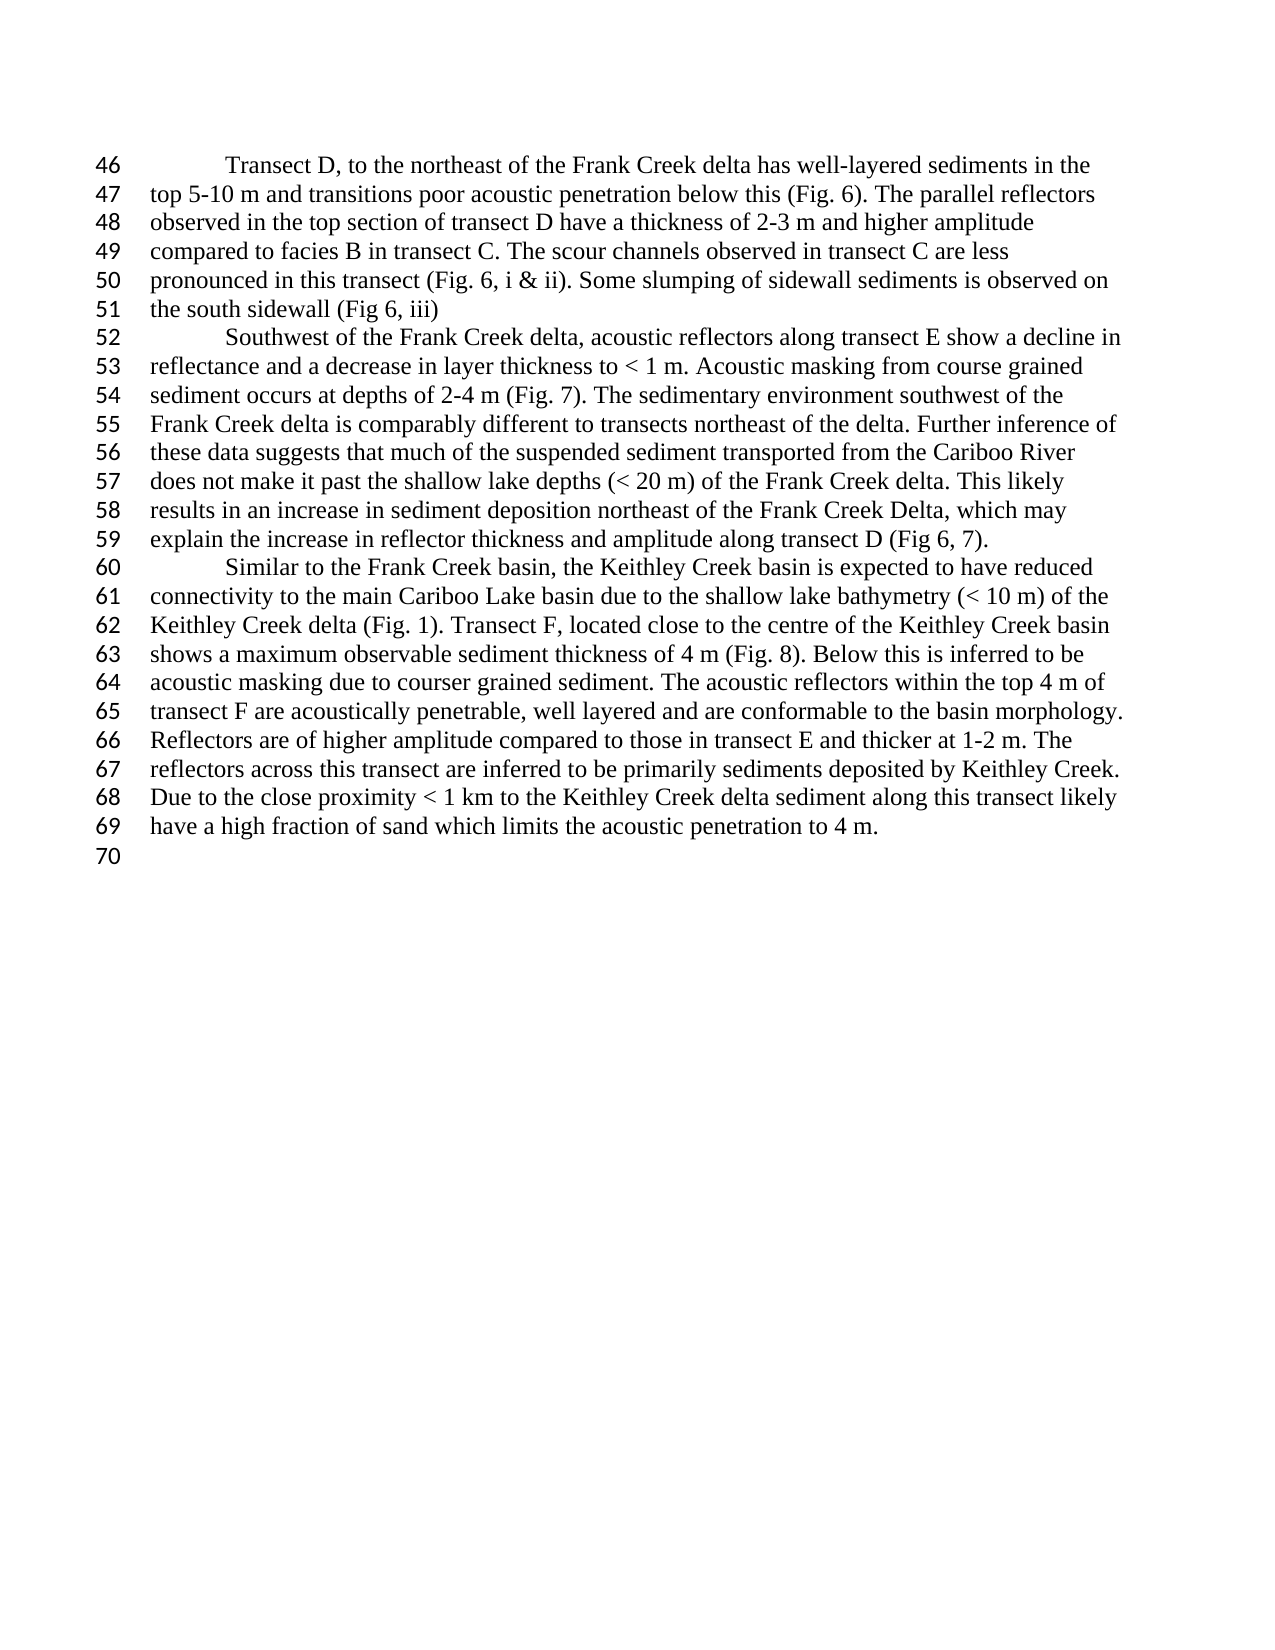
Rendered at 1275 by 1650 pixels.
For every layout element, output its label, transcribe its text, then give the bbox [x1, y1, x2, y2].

text Similar to the Frank Creek basin, the Keithley Creek basin is expected to have reduced connectivity to the main Cariboo Lake basin due to the shallow lake bathymetry (< 10 m) of the Keithley Creek delta (Fig. 1). Transect F, located close to the centre of the Keithley Creek basin shows a maximum observable sediment thickness of 4 m (Fig. 8). Below this is inferred to be acoustic masking due to courser grained sediment. The acoustic reflectors within the top 4 m of transect F are acoustically penetrable, well layered and are conformable to the basin morphology. Reflectors are of higher amplitude compared to those in transect E and thicker at 1-2 m. The reflectors across this transect are inferred to be primarily sediments deposited by Keithley Creek. Due to the close proximity < 1 km to the Keithley Creek delta sediment along this transect likely have a high fraction of sand which limits the acoustic penetration to 4 m. [150, 552, 1125, 840]
text Southwest of the Frank Creek delta, acoustic reflectors along transect E show a decline in reflectance and a decrease in layer thickness to < 1 m. Acoustic masking from course grained sediment occurs at depths of 2-4 m (Fig. 7). The sedimentary environment southwest of the Frank Creek delta is comparably different to transects northeast of the delta. Further inference of these data suggests that much of the suspended sediment transported from the Cariboo River does not make it past the shallow lake depths (< 20 m) of the Frank Creek delta. This likely results in an increase in sediment deposition northeast of the Frank Creek Delta, which may explain the increase in reflector thickness and amplitude along transect D (Fig 6, 7). [150, 322, 1125, 552]
text Transect D, to the northeast of the Frank Creek delta has well-layered sediments in the top 5-10 m and transitions poor acoustic penetration below this (Fig. 6). The parallel reflectors observed in the top section of transect D have a thickness of 2-3 m and higher amplitude compared to facies B in transect C. The scour channels observed in transect C are less pronounced in this transect (Fig. 6, i & ii). Some slumping of sidewall sediments is observed on the south sidewall (Fig 6, iii) [150, 150, 1125, 322]
